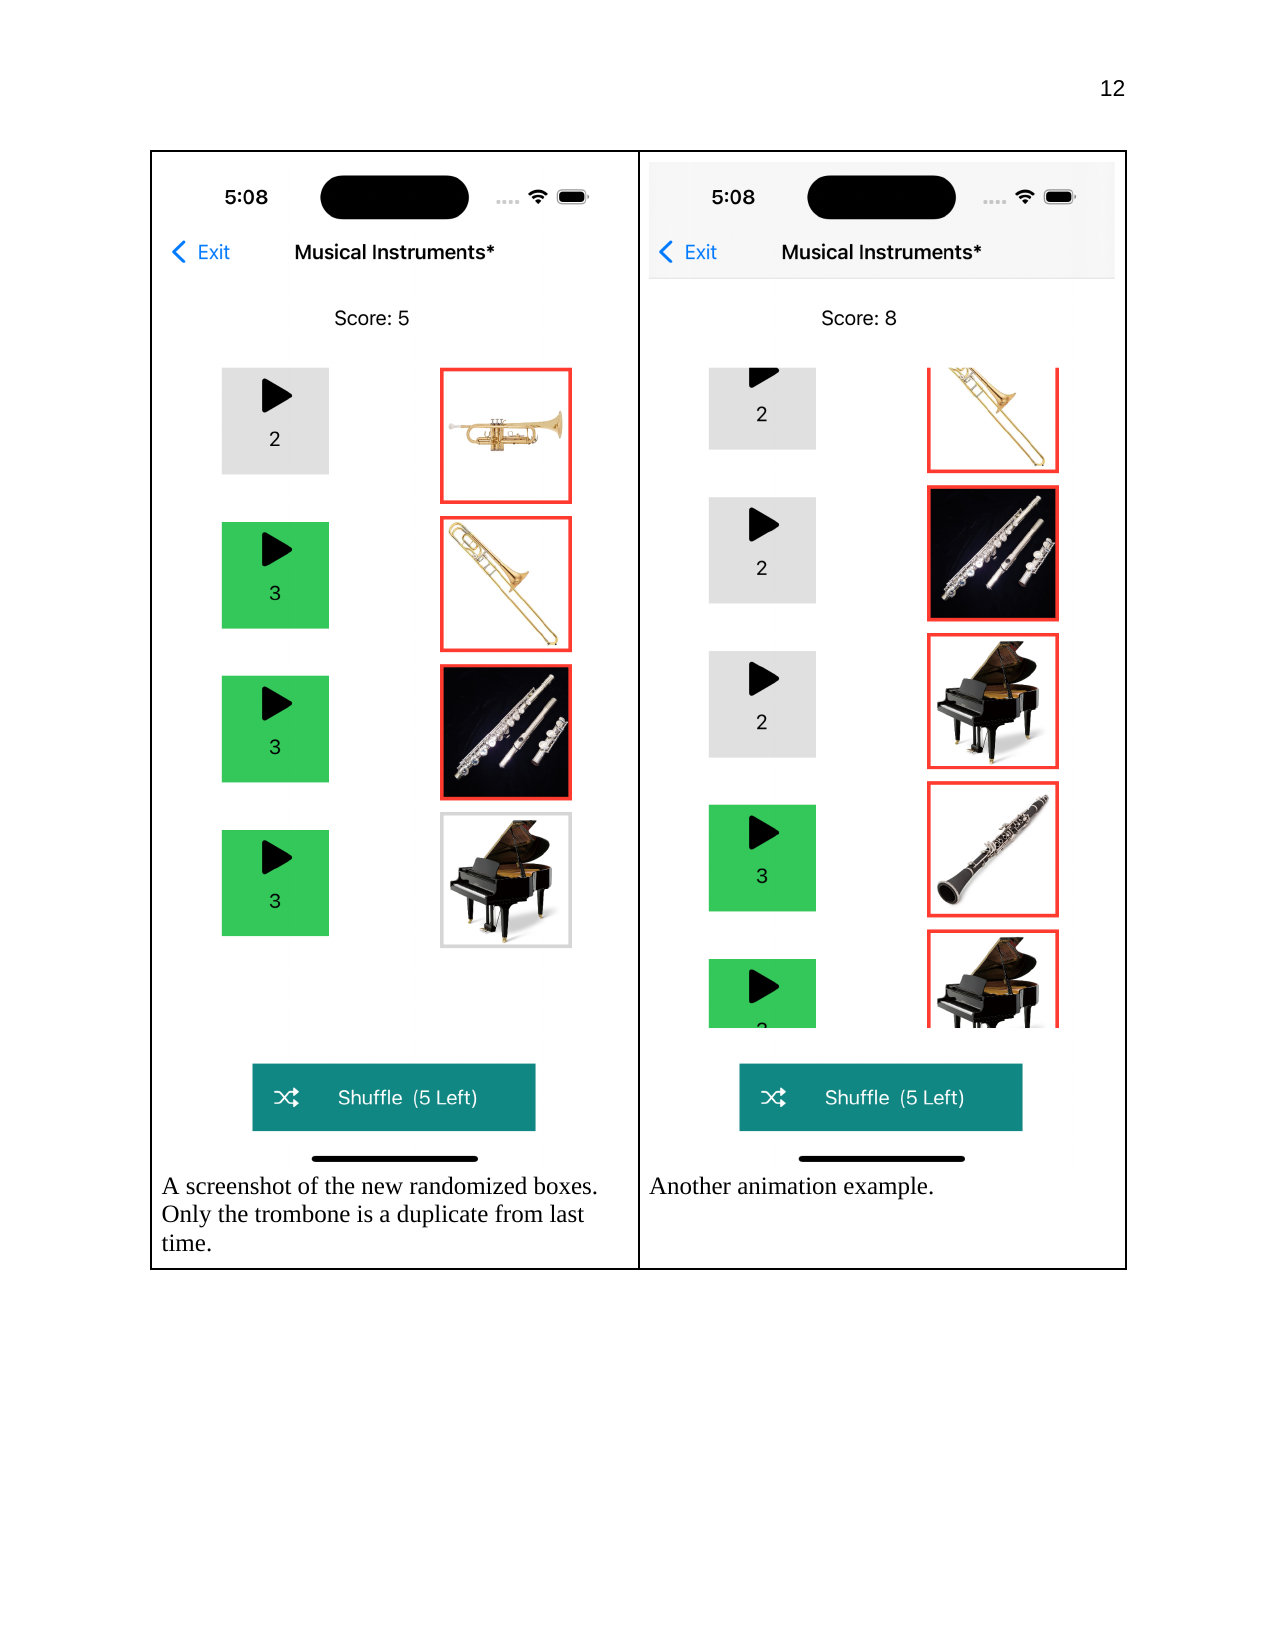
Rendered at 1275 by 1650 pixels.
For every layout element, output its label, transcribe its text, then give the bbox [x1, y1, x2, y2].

picture [648, 162, 1115, 1171]
picture [161, 162, 628, 1171]
table_cell A screenshot of the new randomized boxes. Only the trombone is a duplicate from last time. [152, 152, 638, 1267]
table_cell Another animation example. [640, 152, 1125, 1267]
